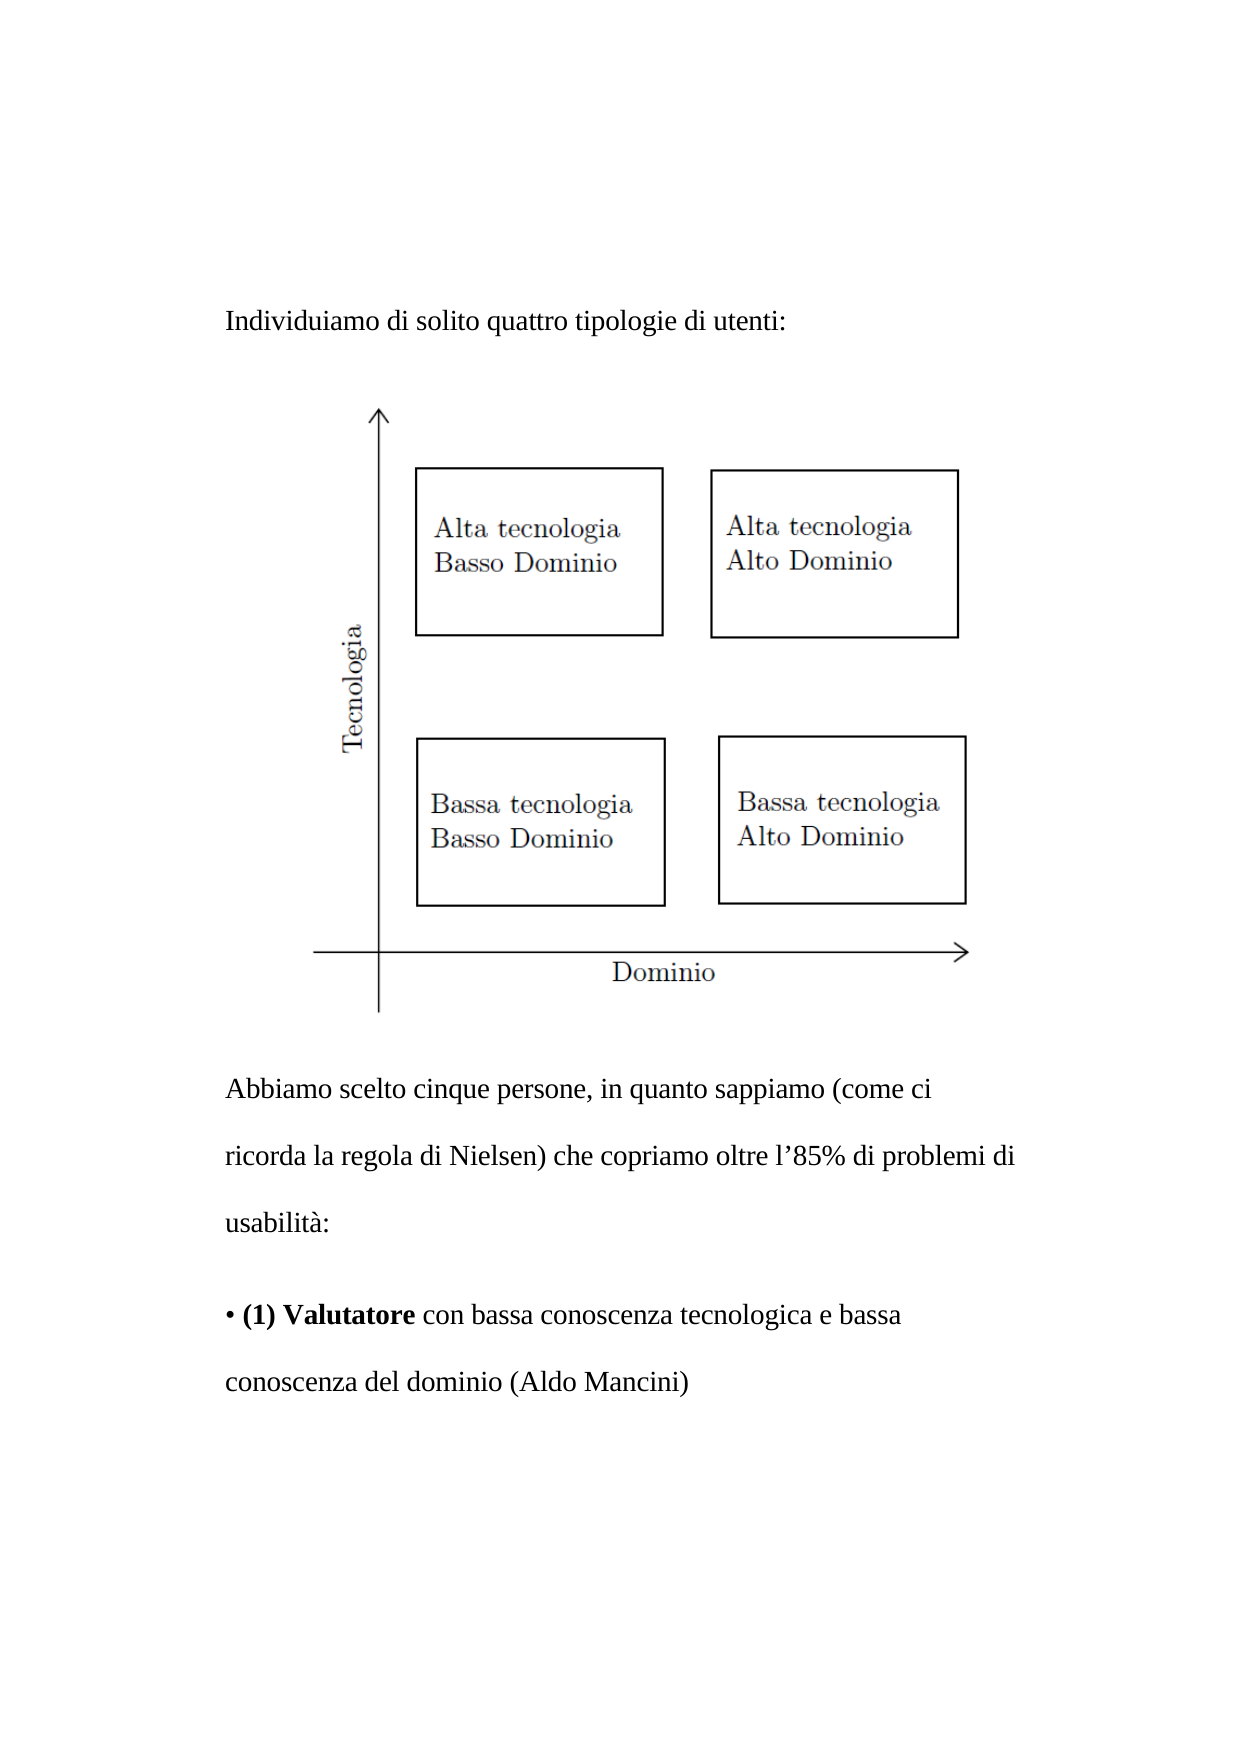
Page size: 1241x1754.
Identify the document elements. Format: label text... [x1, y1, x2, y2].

text Individuiamo di solito quattro tipologie di utenti: [225, 303, 1015, 336]
text • (1) Valutatore con bassa conoscenza tecnologica e bassa conoscenza del dominio (Aldo Mancini) [225, 1297, 1015, 1398]
text Abbiamo scelto cinque persone, in quanto sappiamo (come ci ricorda la regola di Nielsen) che copriamo oltre l’85% di problemi di usabilità: [225, 1071, 1015, 1239]
